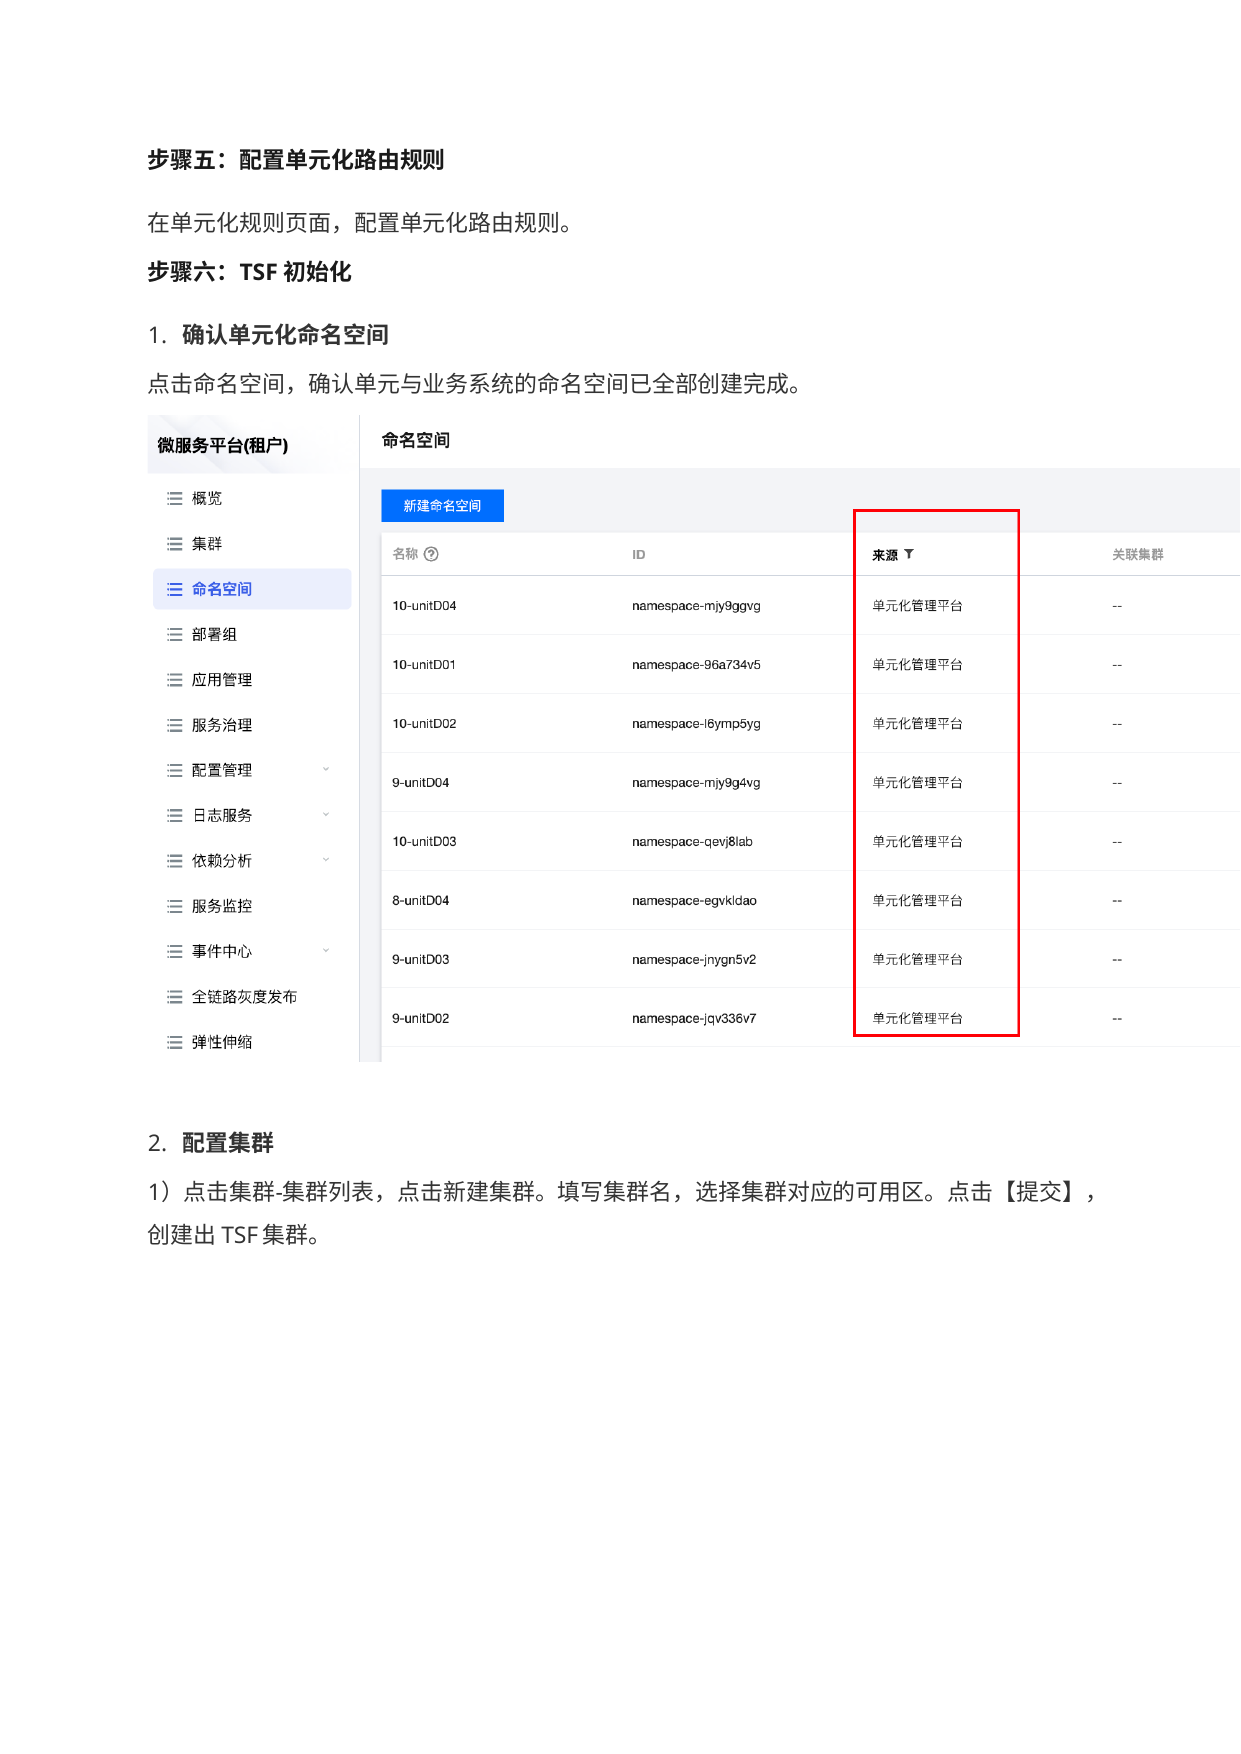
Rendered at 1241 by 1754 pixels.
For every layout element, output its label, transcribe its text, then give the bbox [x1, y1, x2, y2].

list 确认单元化命名空间 [148, 317, 1093, 350]
picture [147, 415, 1241, 1062]
list 点击命名空间，确认单元与业务系统的命名空间已全部创建完成。 [148, 366, 1093, 399]
list 配置集群 [148, 1124, 1093, 1158]
text 1）点击集群-集群列表，点击新建集群。填写集群名，选择集群对应的可用区。点击【提交】，创建出TSF集群。 [148, 1174, 1093, 1251]
text 在单元化规则页面，配置单元化路由规则。 [148, 204, 1093, 238]
subtitle 步骤六：TSF 初始化 [148, 254, 1093, 287]
subtitle 步骤五：配置单元化路由规则 [148, 142, 1093, 175]
